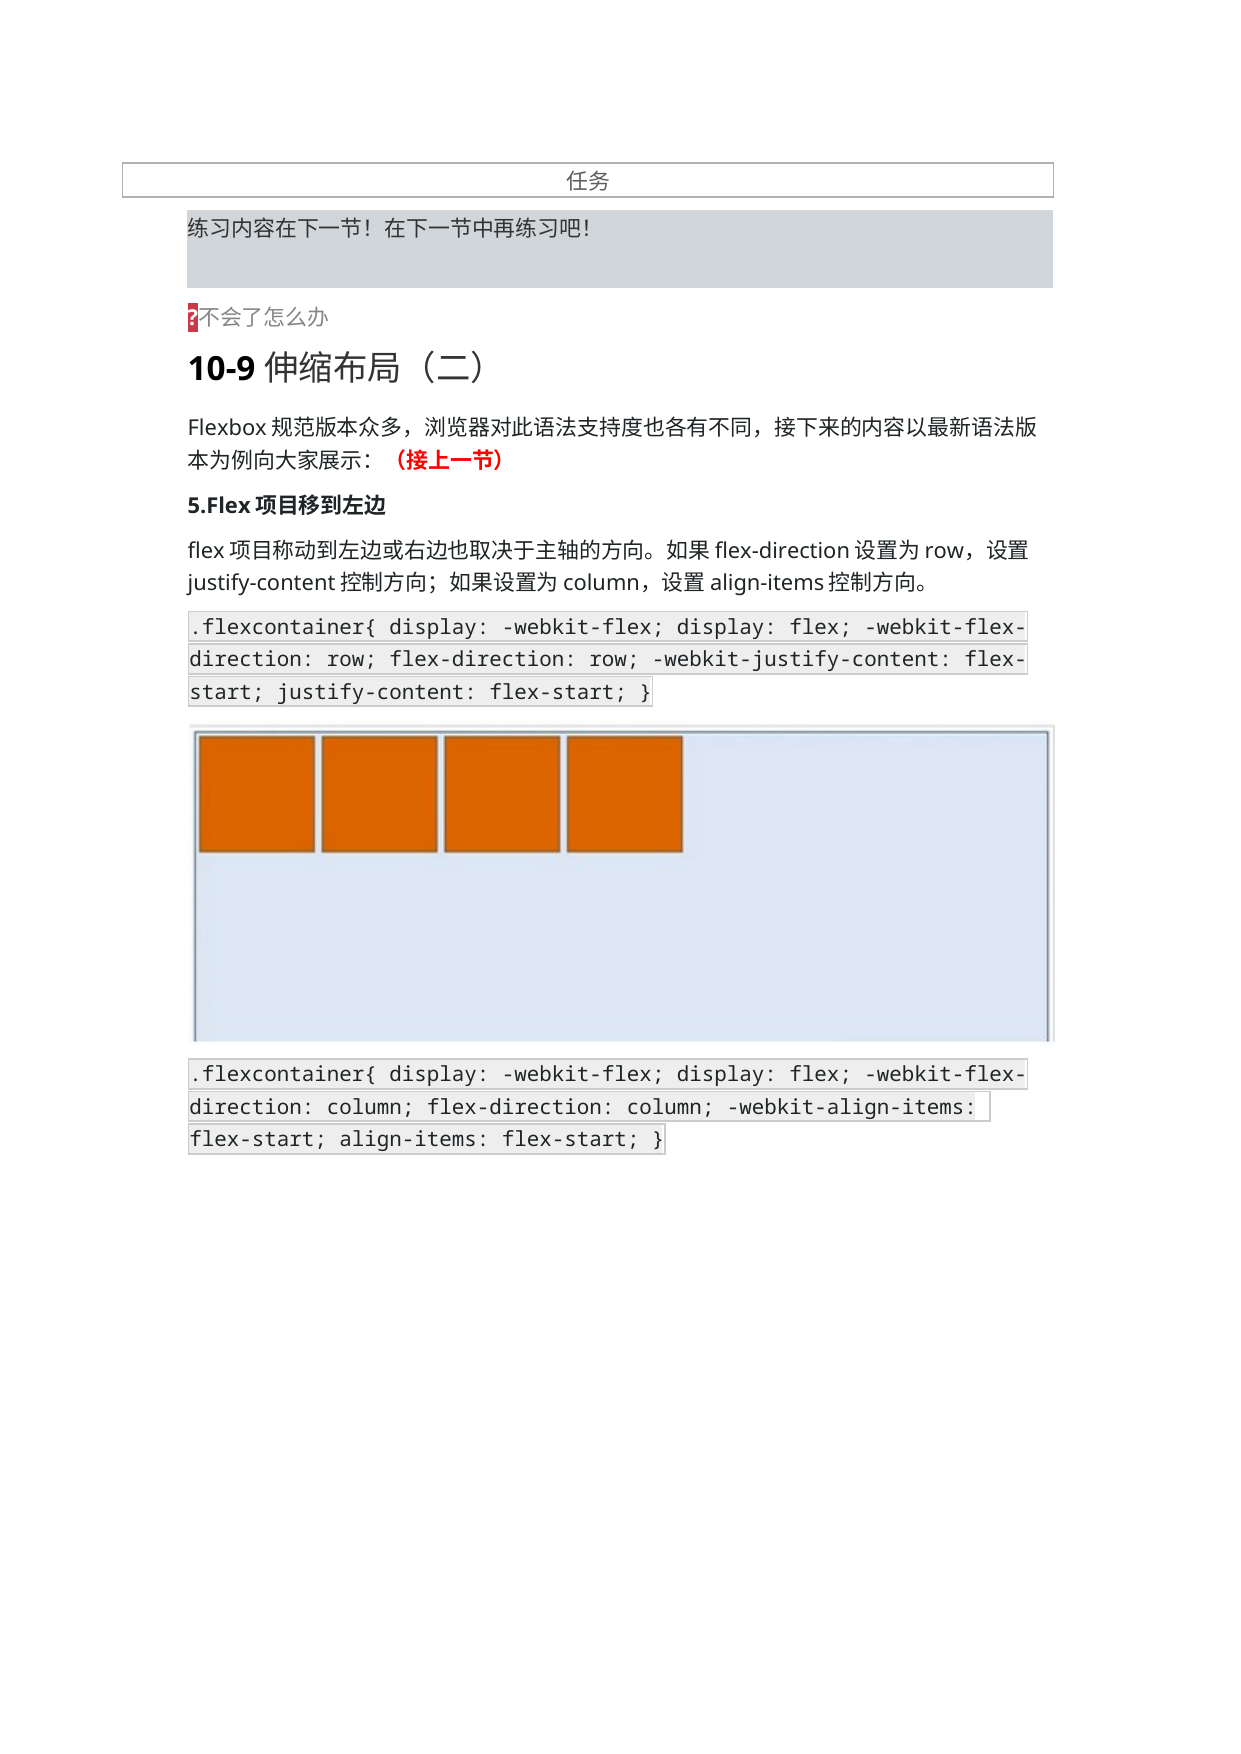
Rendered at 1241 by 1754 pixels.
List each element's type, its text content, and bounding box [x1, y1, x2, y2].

text .flexcontainer{ display: -webkit-flex; display: flex; -webkit-flex-direction: column; flex-direction: column; -webkit-align-items: flex-start; align-items: flex-start; } [187, 1058, 1053, 1155]
text Flexbox规范版本众多，浏览器对此语法支持度也各有不同，接下来的内容以最新语法版本为例向大家展示：（接上一节） [187, 410, 1053, 475]
text 练习内容在下一节！在下一节中再练习吧！ [187, 210, 1053, 243]
text 5.Flex项目移到左边 [187, 488, 1053, 520]
subtitle 10-9 伸缩布局（二） [187, 333, 1053, 398]
text .flexcontainer{ display: -webkit-flex; display: flex; -webkit-flex-direction: row; flex-direction: row; -webkit-justify-content: flex-start; justify-content: flex-start; } [187, 610, 1053, 708]
text ?不会了怎么办 [187, 300, 1053, 333]
subtitle 任务 [123, 164, 1053, 196]
text flex项目称动到左边或右边也取决于主轴的方向。如果flex-direction设置为row，设置justify-content控制方向；如果设置为column，设置align-items控制方向。 [187, 533, 1053, 598]
picture [187, 720, 1058, 1045]
